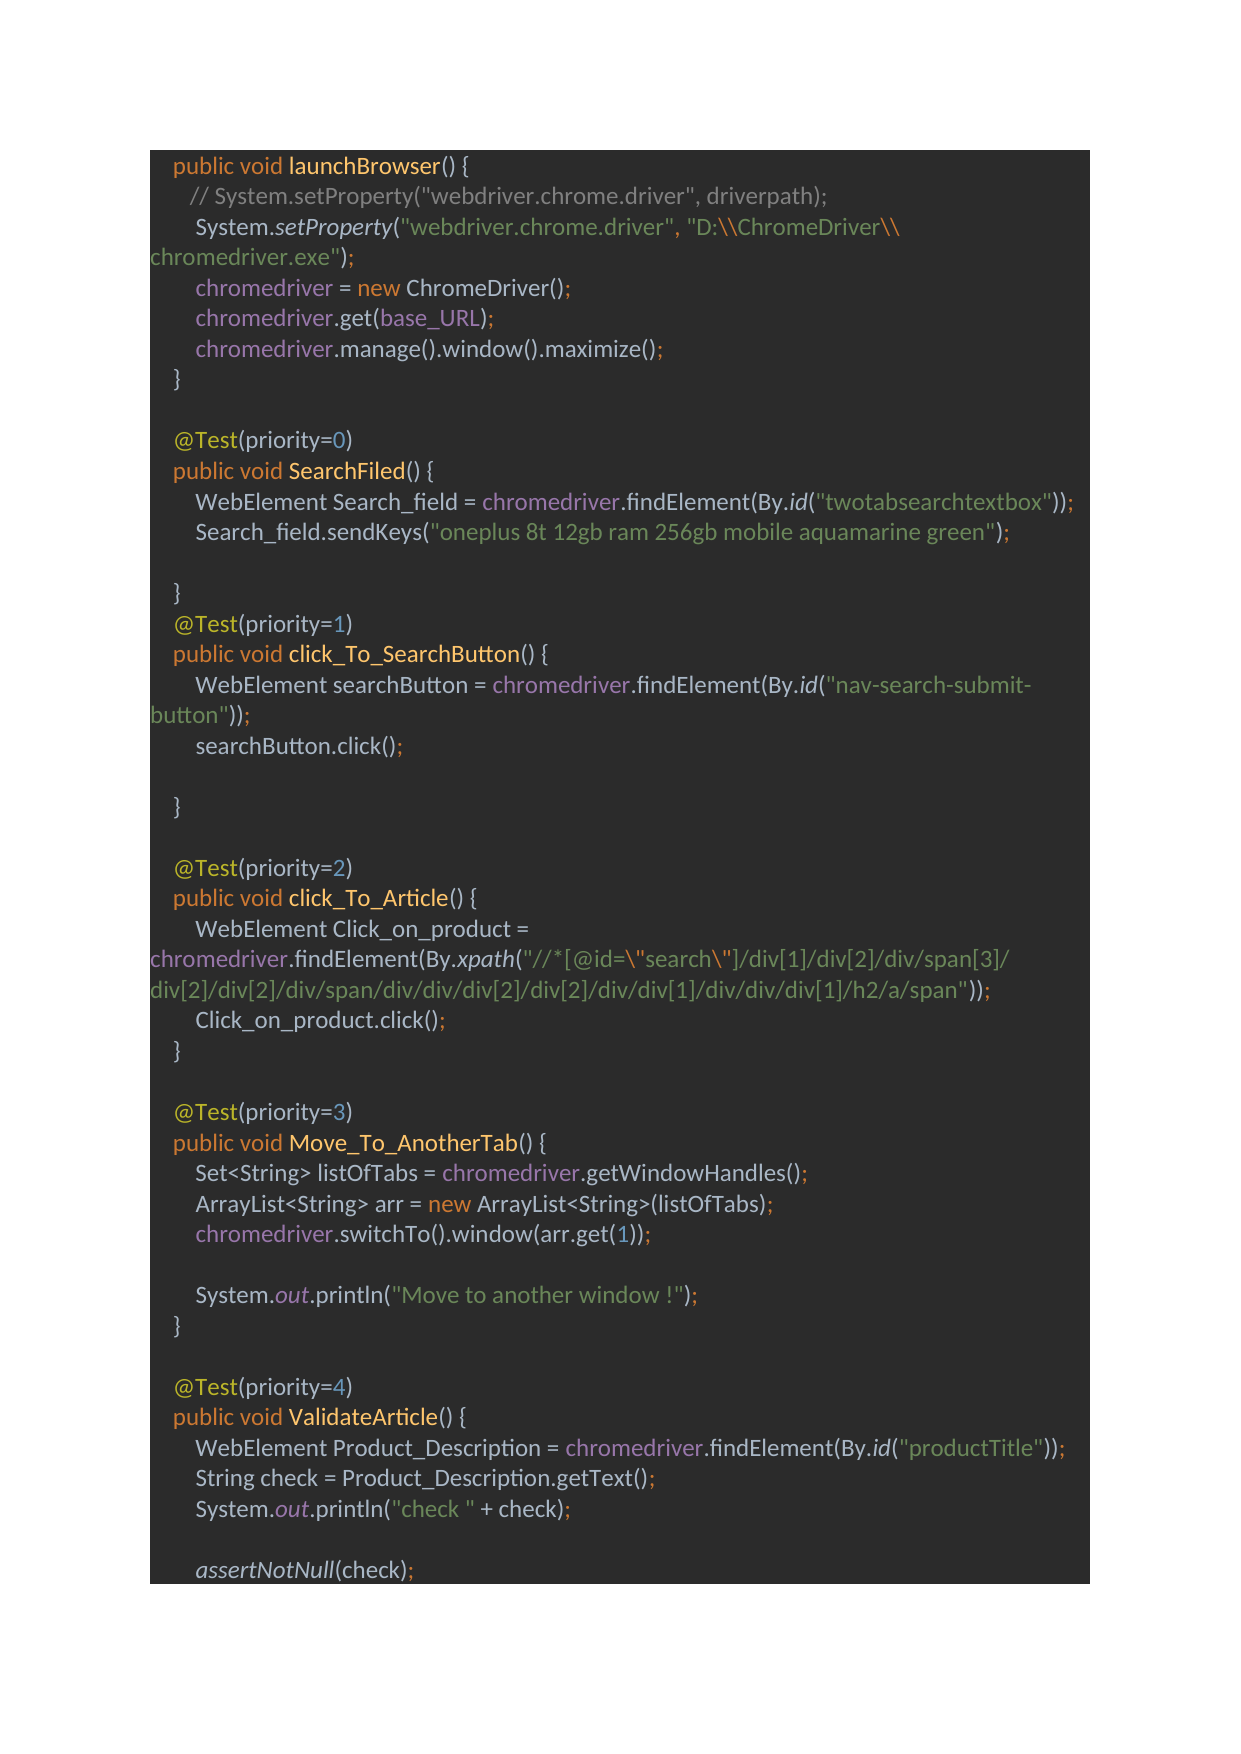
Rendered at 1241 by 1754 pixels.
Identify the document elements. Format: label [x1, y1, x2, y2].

text [150, 150, 1090, 1584]
